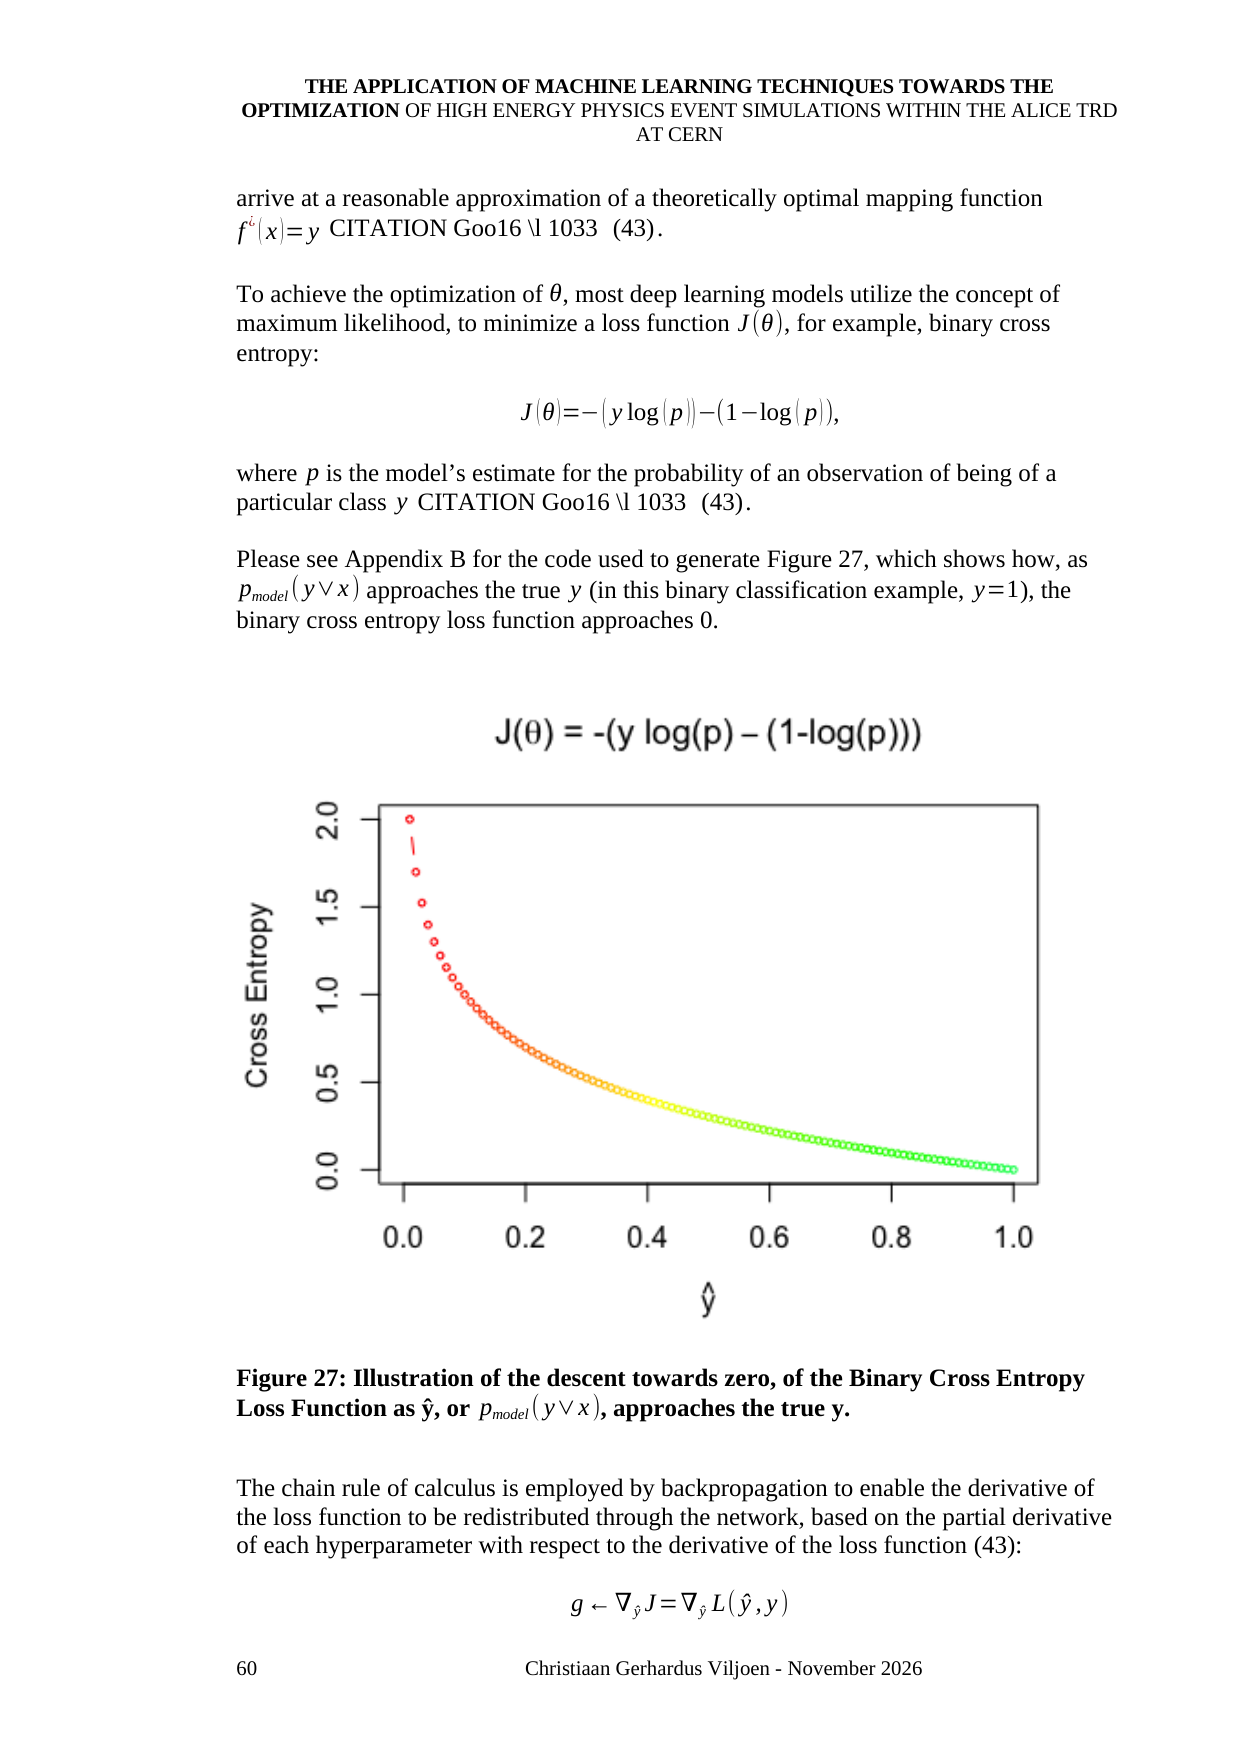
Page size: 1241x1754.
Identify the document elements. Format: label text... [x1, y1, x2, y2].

text where is the model’s estimate for the probability of an observation of being of a particular class . [236, 458, 1122, 516]
text Please see Appendix B for the code used to generate Figure 27, which shows how, as approaches the true (in this binary classification example, ), the binary cross entropy loss function approaches 0. [236, 544, 1122, 634]
picture [236, 662, 1112, 1363]
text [236, 183, 1122, 250]
text The chain rule of calculus is employed by backpropagation to enable the derivative of the loss function to be redistributed through the network, based on the partial derivative of each hyperparameter with respect to the derivative of the loss function: [236, 1473, 1122, 1559]
text To achieve the optimization of , most deep learning models utilize the concept of maximum likelihood, to minimize a loss function , for example, binary cross entropy: [236, 279, 1122, 367]
text , [236, 395, 1122, 429]
text Figure 27: Illustration of the descent towards zero, of the Binary Cross Entropy Loss Function as ŷ, or , approaches the true y. [236, 1363, 1122, 1423]
